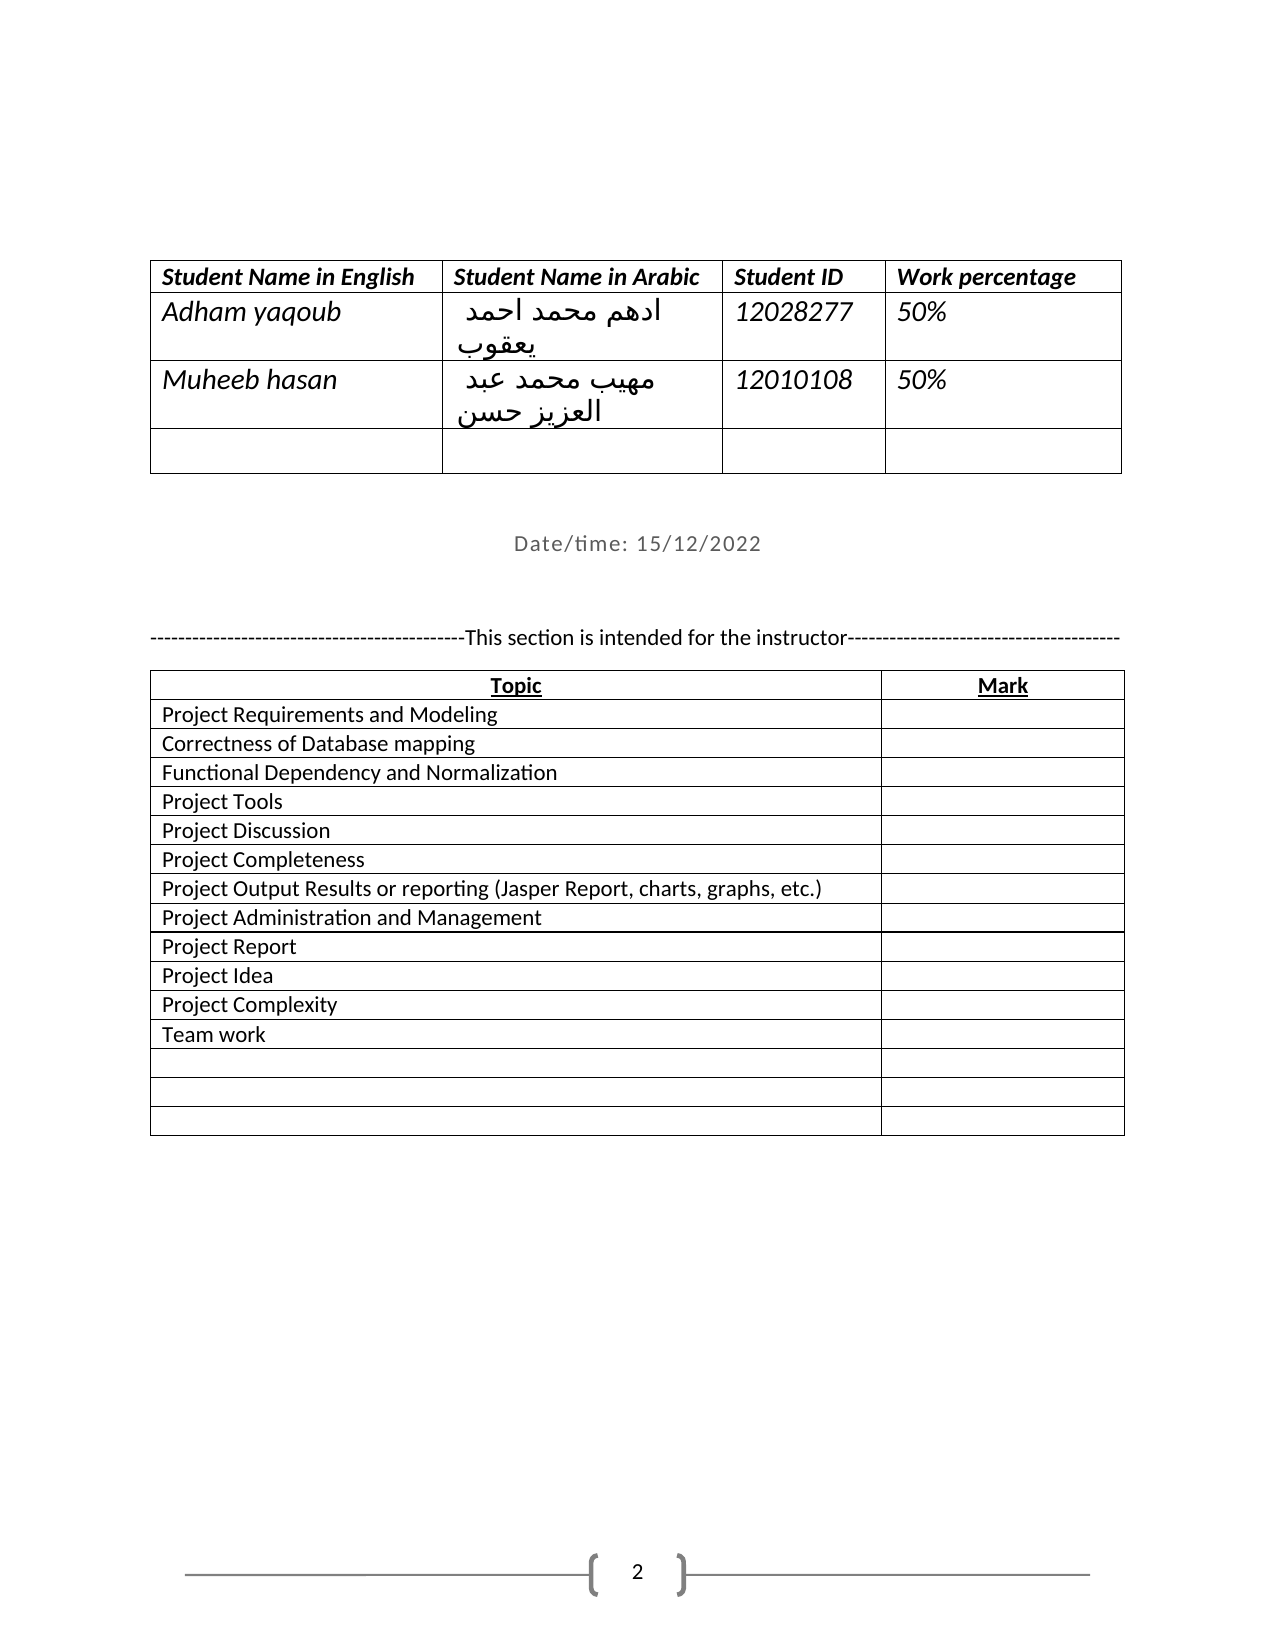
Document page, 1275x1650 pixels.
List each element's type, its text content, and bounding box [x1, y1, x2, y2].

table_cell [151, 1107, 881, 1135]
table_cell [723, 429, 885, 473]
table_cell Project Administration and Management [151, 904, 881, 931]
table_cell Project Idea [151, 962, 881, 989]
table_cell [882, 962, 1124, 989]
table_cell [882, 874, 1124, 902]
table_cell Project Output Results or reporting (Jasper Report, charts, graphs, etc.) [151, 874, 881, 902]
table_cell Project Completeness [151, 845, 881, 873]
table_cell 12010108 [723, 361, 885, 428]
table_cell [882, 1078, 1124, 1106]
table_cell [882, 845, 1124, 873]
table_cell [443, 429, 722, 473]
table_cell [882, 991, 1124, 1019]
table_cell Adham yaqoub [151, 293, 442, 360]
table_cell Project Requirements and Modeling [151, 700, 881, 728]
table_header Mark [882, 671, 1124, 699]
table_cell [886, 429, 1121, 473]
table_cell [882, 933, 1124, 961]
table_cell [882, 758, 1124, 786]
table_cell Project Discussion [151, 816, 881, 844]
table_cell مهيب محمد عبد العزيز حسن [443, 361, 722, 428]
table_cell [882, 700, 1124, 728]
table_cell [151, 429, 442, 473]
table_cell [882, 1107, 1124, 1135]
table_cell [882, 816, 1124, 844]
table_cell 50% [886, 361, 1121, 428]
table_cell [882, 787, 1124, 815]
table_cell [151, 1078, 881, 1106]
table_header Work percentage [886, 261, 1121, 292]
table_header Student Name in Arabic [443, 261, 722, 292]
table_header Topic [151, 671, 881, 699]
table_cell 12028277 [723, 293, 885, 360]
table_cell 50% [886, 293, 1121, 360]
table_cell [151, 1049, 881, 1077]
table_cell Project Complexity [151, 991, 881, 1019]
table_cell [882, 1049, 1124, 1077]
table_header Student ID [723, 261, 885, 292]
table_cell Project Report [151, 933, 881, 961]
table_cell Functional Dependency and Normalization [151, 758, 881, 786]
table_cell [882, 729, 1124, 757]
table_cell [882, 904, 1124, 931]
table_cell [882, 1020, 1124, 1048]
table_cell ادهم محمد احمد يعقوب [443, 293, 722, 360]
table_cell Muheeb hasan [151, 361, 442, 428]
table_cell Project Tools [151, 787, 881, 815]
table_cell Team work [151, 1020, 881, 1048]
subtitle Date/time: 15/12/2022 [150, 529, 1125, 557]
text ---------------------------------------------This section is intended for the instructor--------------------------------------- [150, 623, 1125, 651]
table_header Student Name in English [151, 261, 442, 292]
table_cell Correctness of Database mapping [151, 729, 881, 757]
